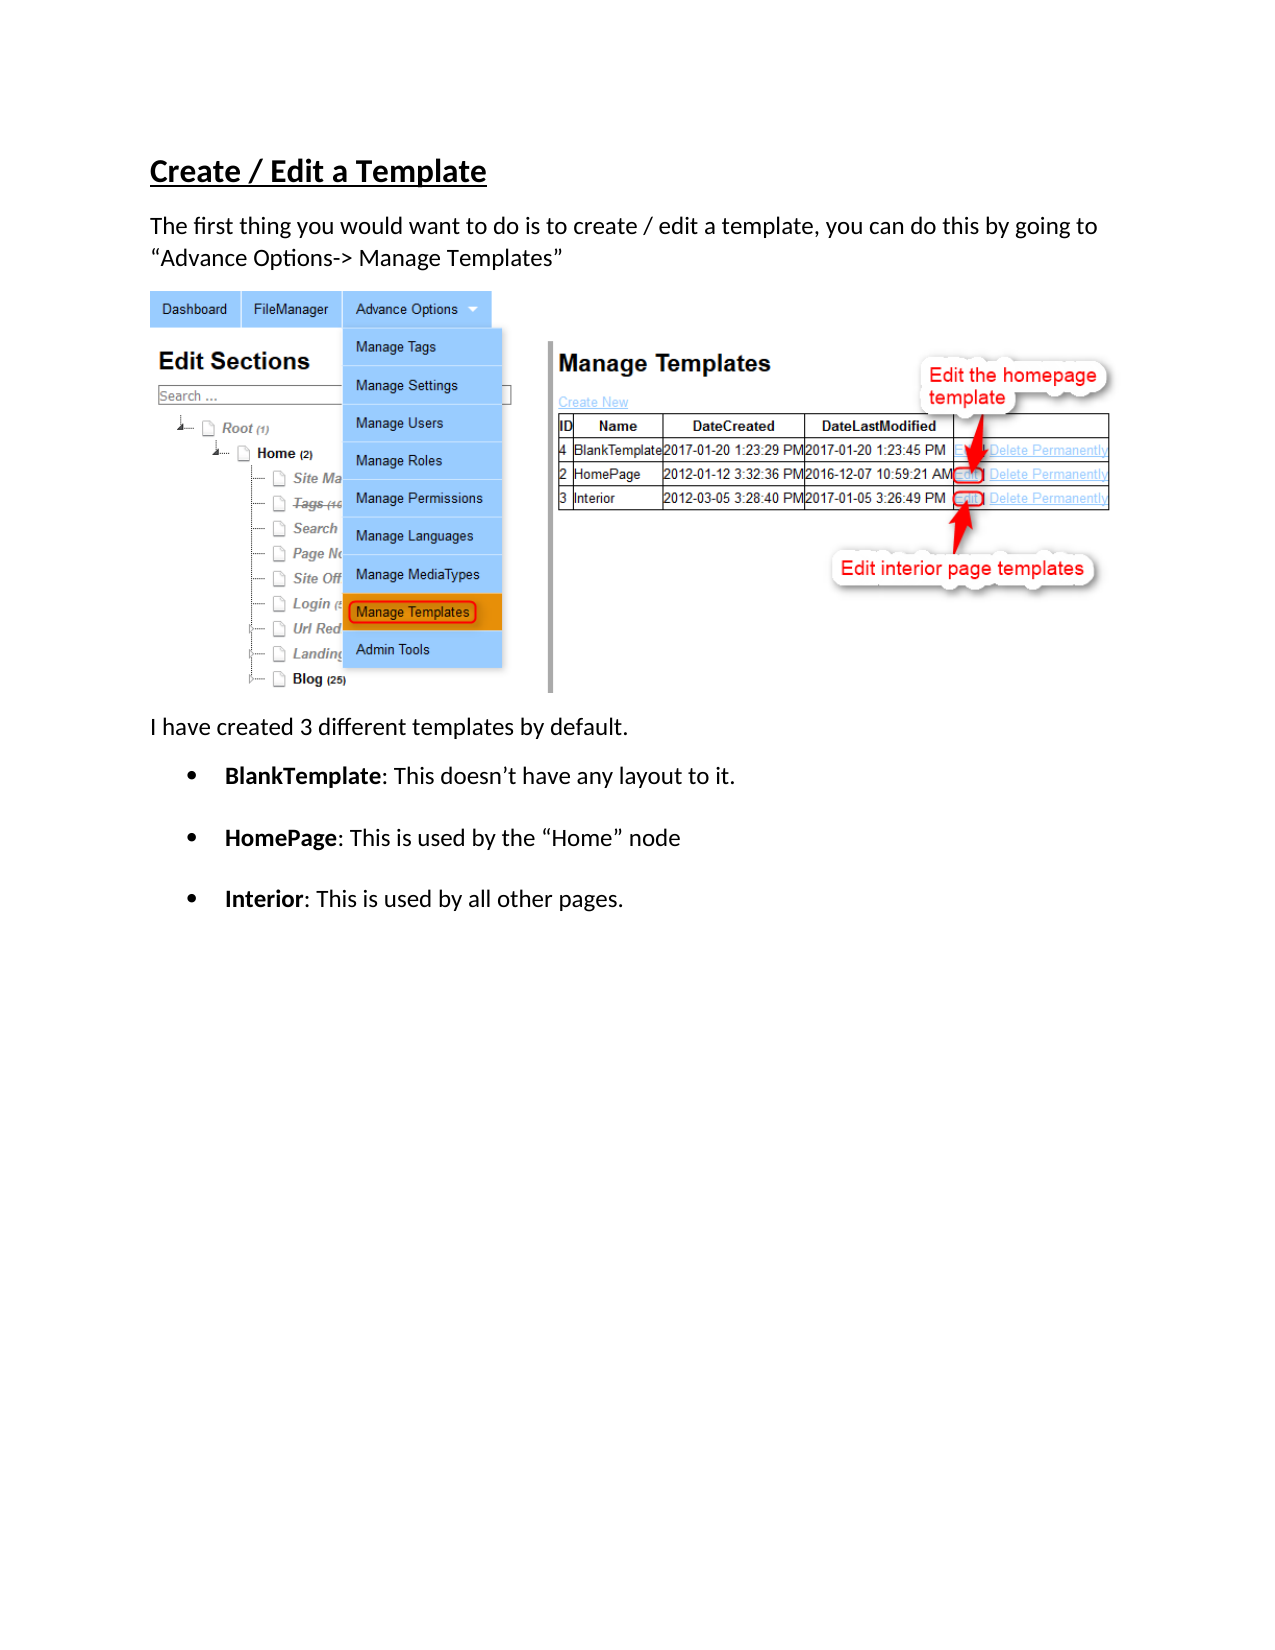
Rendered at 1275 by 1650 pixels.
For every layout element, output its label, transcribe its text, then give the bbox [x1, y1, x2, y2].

picture [150, 291, 1125, 693]
list Interior: This is used by all other pages. [187, 884, 1125, 914]
text I have created 3 different templates by default. [150, 711, 1125, 741]
list BlankTemplate: This doesn’t have any layout to it. [187, 760, 1125, 820]
list HomePage: This is used by the “Home” node [187, 822, 1125, 882]
text The first thing you would want to do is to create / edit a template, you can do this by going to “Advance Options-> Manage Templates” [150, 210, 1125, 273]
text Create / Edit a Template [150, 150, 1125, 191]
